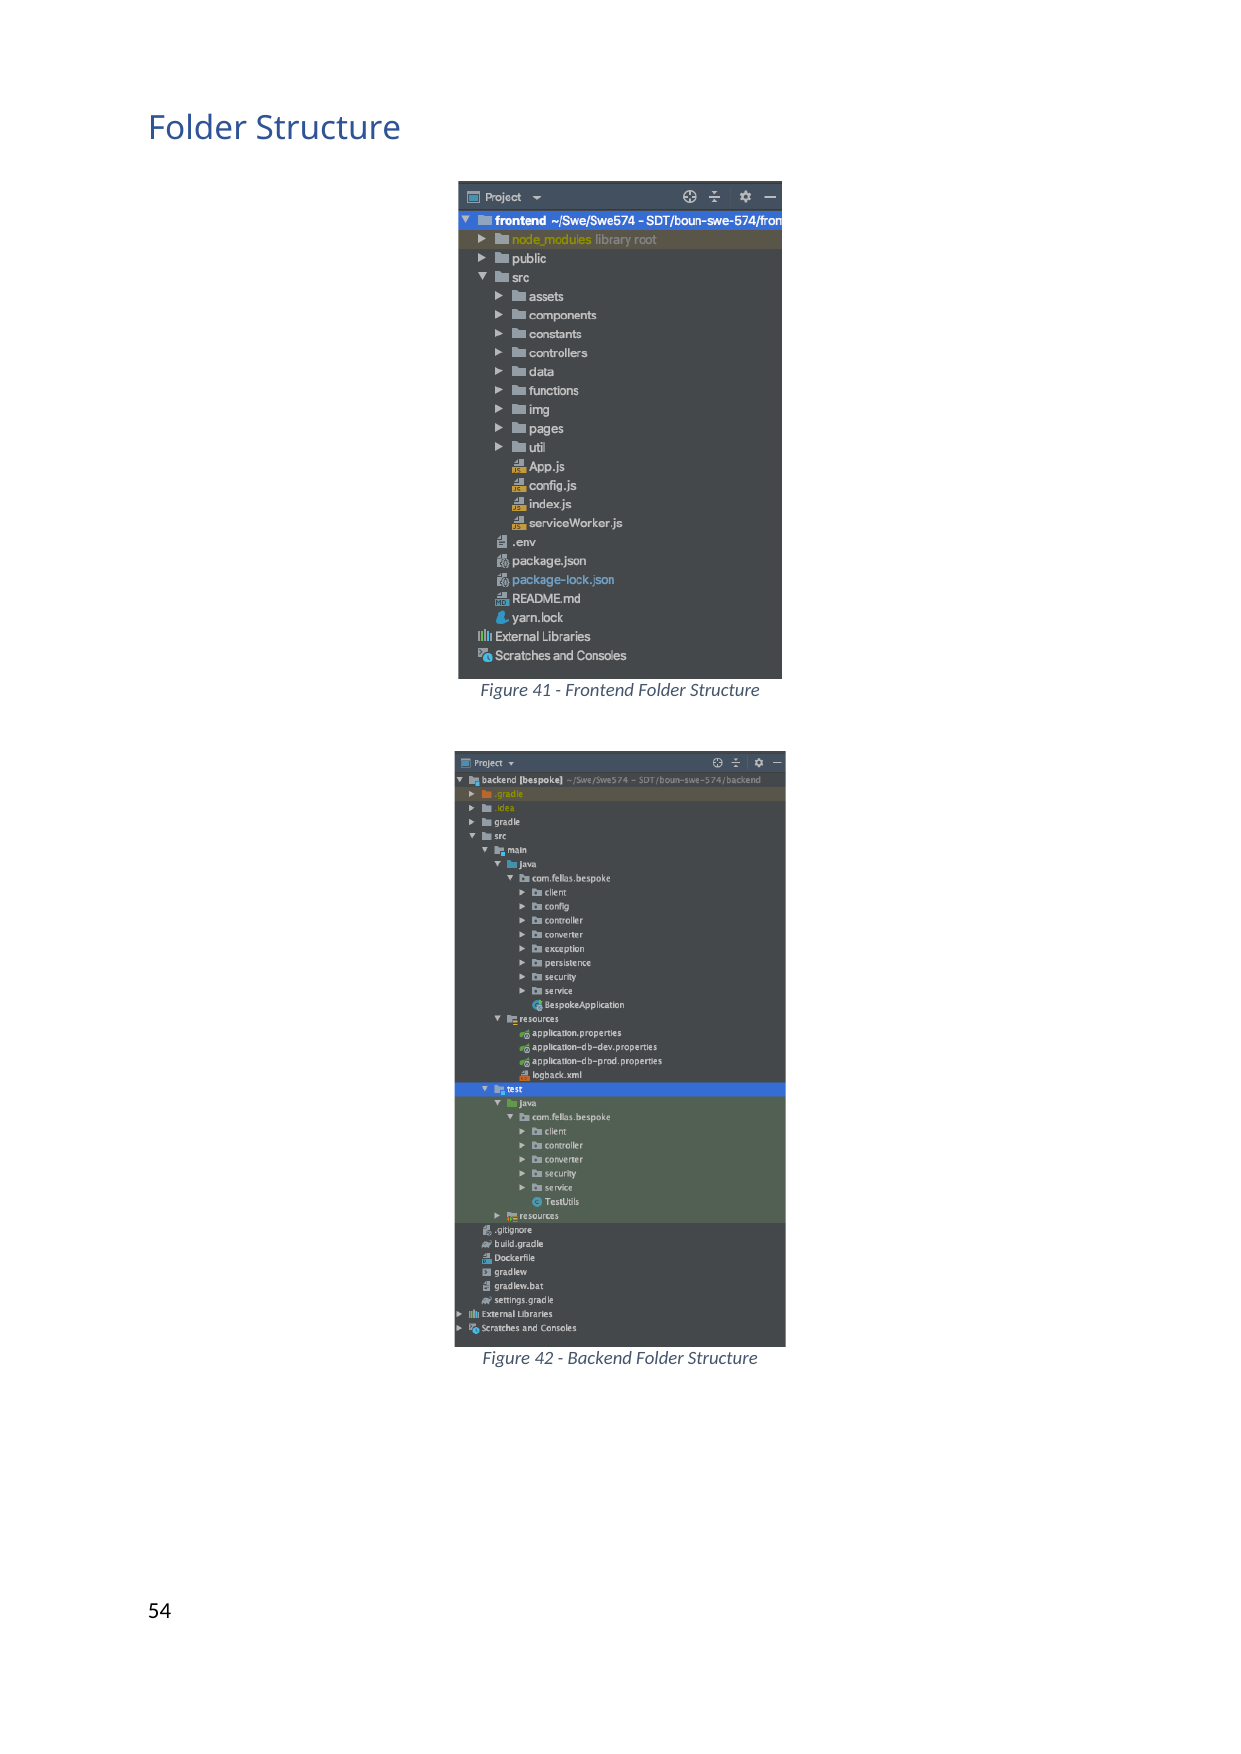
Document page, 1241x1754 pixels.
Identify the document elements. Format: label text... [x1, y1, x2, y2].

subtitle Folder Structure [148, 103, 1092, 149]
text Figure 41 - Frontend Folder Structure [148, 679, 1092, 702]
text Figure 42 - Backend Folder Structure [148, 1346, 1092, 1369]
picture [458, 181, 782, 679]
picture [454, 751, 786, 1347]
